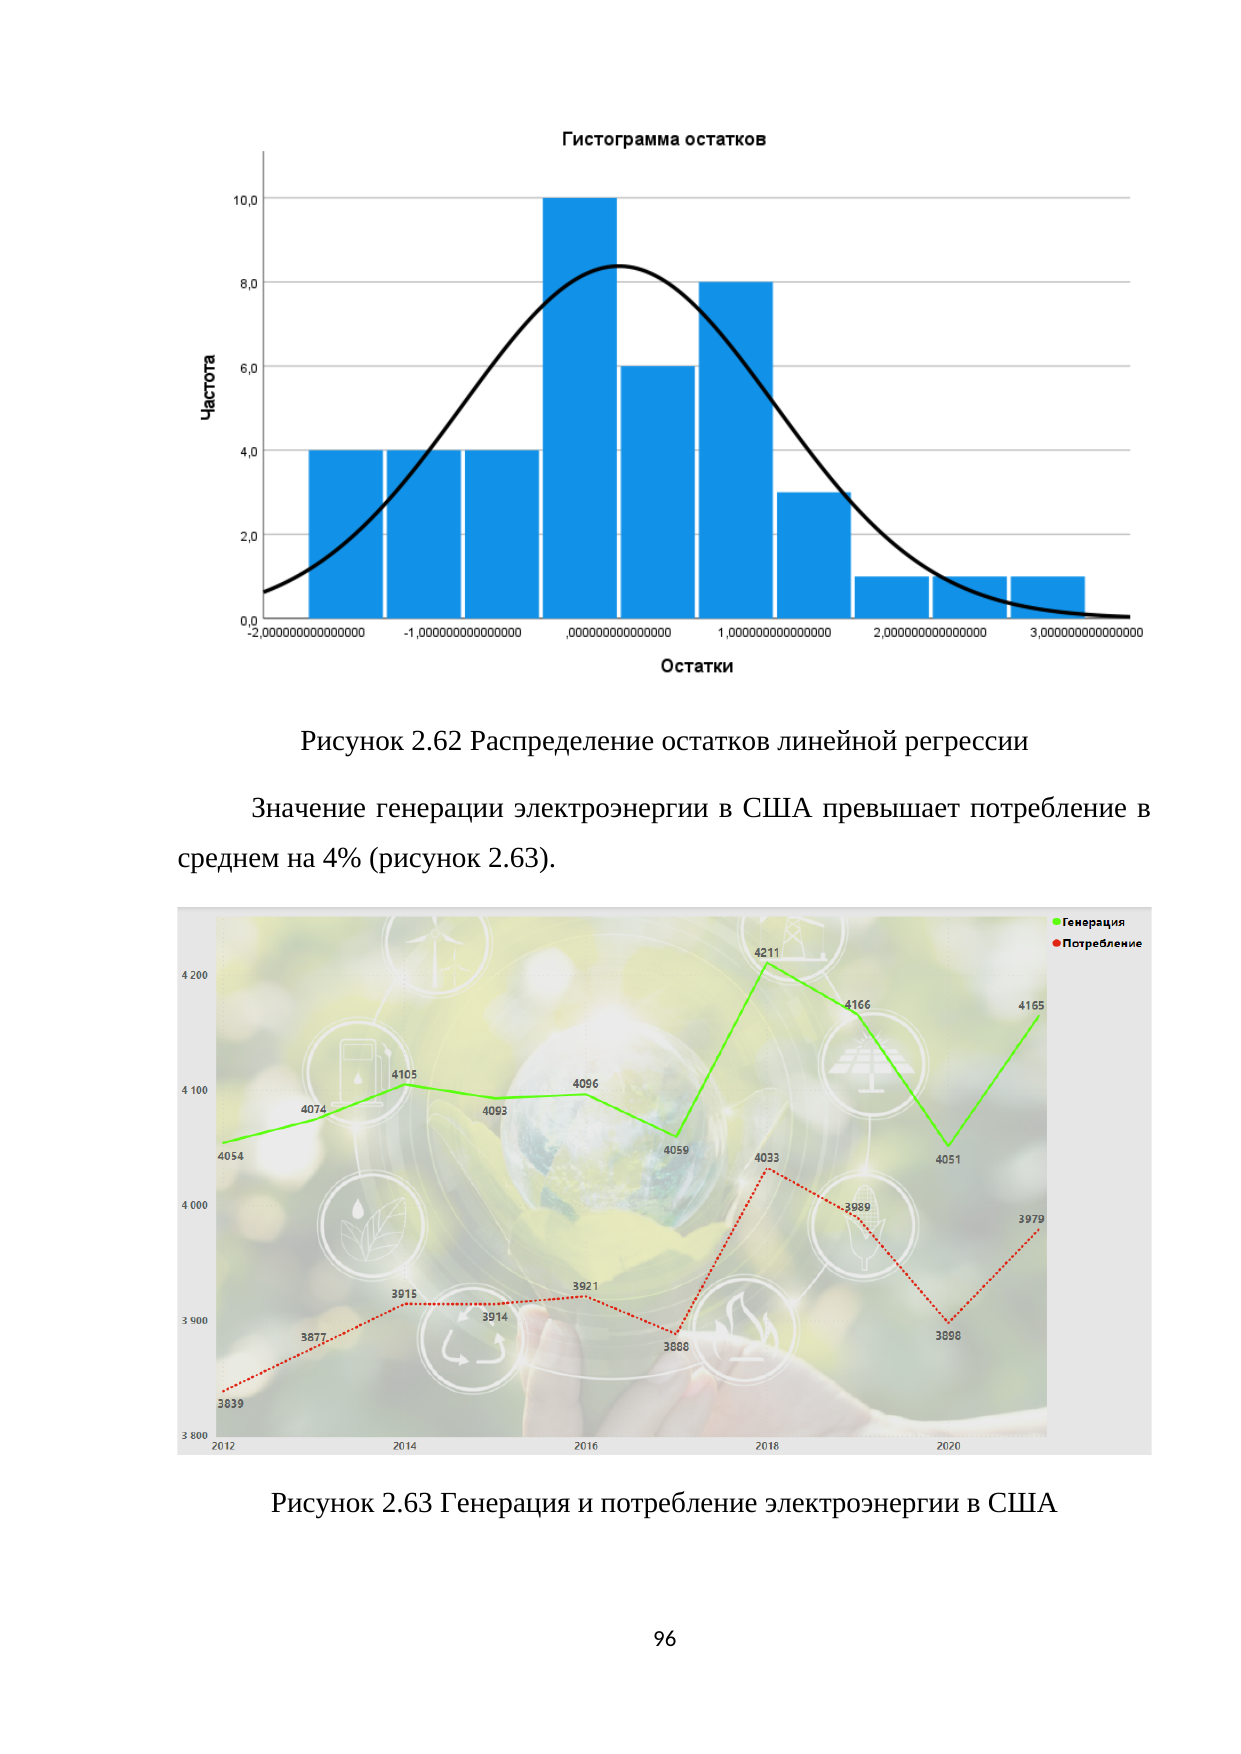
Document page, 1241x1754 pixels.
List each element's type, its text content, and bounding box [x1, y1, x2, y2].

text Рисунок 2.63 Генерация и потребление электроэнергии в США [177, 1485, 1152, 1519]
picture [177, 907, 1152, 1455]
text Рисунок 2.62 Распределение остатков линейной регрессии [177, 723, 1152, 757]
picture [177, 118, 1152, 693]
text Значение генерации электроэнергии в США превышает потребление в среднем на 4% (рисунок 2.63). [177, 790, 1152, 874]
